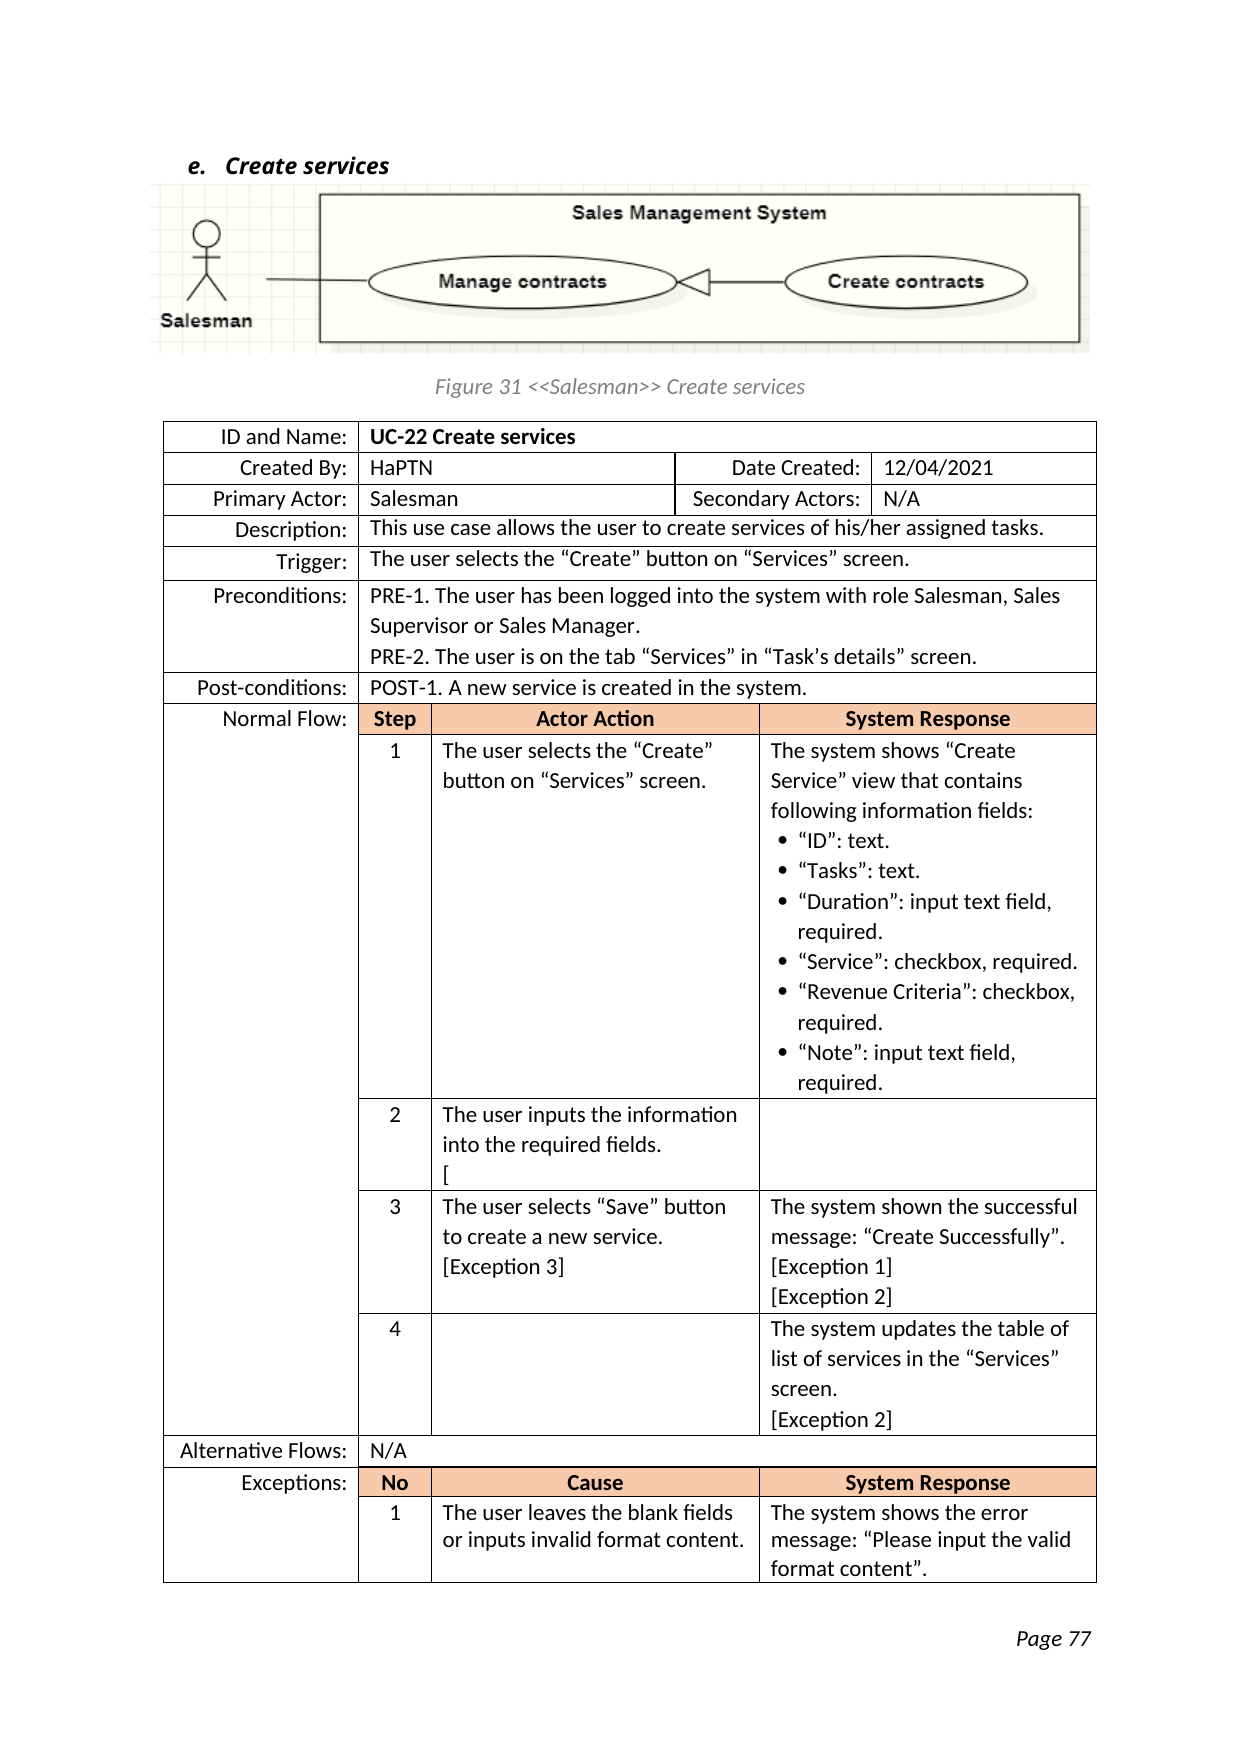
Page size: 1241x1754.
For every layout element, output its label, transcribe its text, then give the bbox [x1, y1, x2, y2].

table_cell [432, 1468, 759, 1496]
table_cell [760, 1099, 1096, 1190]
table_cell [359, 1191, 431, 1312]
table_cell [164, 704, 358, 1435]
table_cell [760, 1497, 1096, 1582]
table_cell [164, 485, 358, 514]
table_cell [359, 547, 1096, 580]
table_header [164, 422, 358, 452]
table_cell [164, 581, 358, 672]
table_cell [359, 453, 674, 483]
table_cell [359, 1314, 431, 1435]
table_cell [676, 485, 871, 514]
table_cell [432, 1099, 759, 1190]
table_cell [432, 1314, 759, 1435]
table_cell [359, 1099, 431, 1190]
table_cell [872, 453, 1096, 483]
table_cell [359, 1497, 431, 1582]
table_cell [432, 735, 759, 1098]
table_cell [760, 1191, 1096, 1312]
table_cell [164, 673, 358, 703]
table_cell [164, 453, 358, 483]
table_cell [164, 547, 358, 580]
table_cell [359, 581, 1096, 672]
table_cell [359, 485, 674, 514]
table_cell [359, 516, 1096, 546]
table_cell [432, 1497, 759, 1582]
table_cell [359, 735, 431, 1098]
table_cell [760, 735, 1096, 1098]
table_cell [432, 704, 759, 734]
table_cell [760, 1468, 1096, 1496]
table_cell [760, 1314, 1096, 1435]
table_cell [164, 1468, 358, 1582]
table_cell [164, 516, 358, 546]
subtitle Create services [187, 150, 1093, 181]
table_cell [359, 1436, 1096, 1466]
text Figure 31 <<Salesman>> Create services [150, 372, 1093, 400]
picture [150, 183, 1091, 354]
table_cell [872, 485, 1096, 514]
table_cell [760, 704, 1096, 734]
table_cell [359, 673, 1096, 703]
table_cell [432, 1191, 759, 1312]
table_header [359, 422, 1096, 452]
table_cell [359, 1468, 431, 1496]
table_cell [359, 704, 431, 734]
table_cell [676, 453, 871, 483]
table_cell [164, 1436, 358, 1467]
